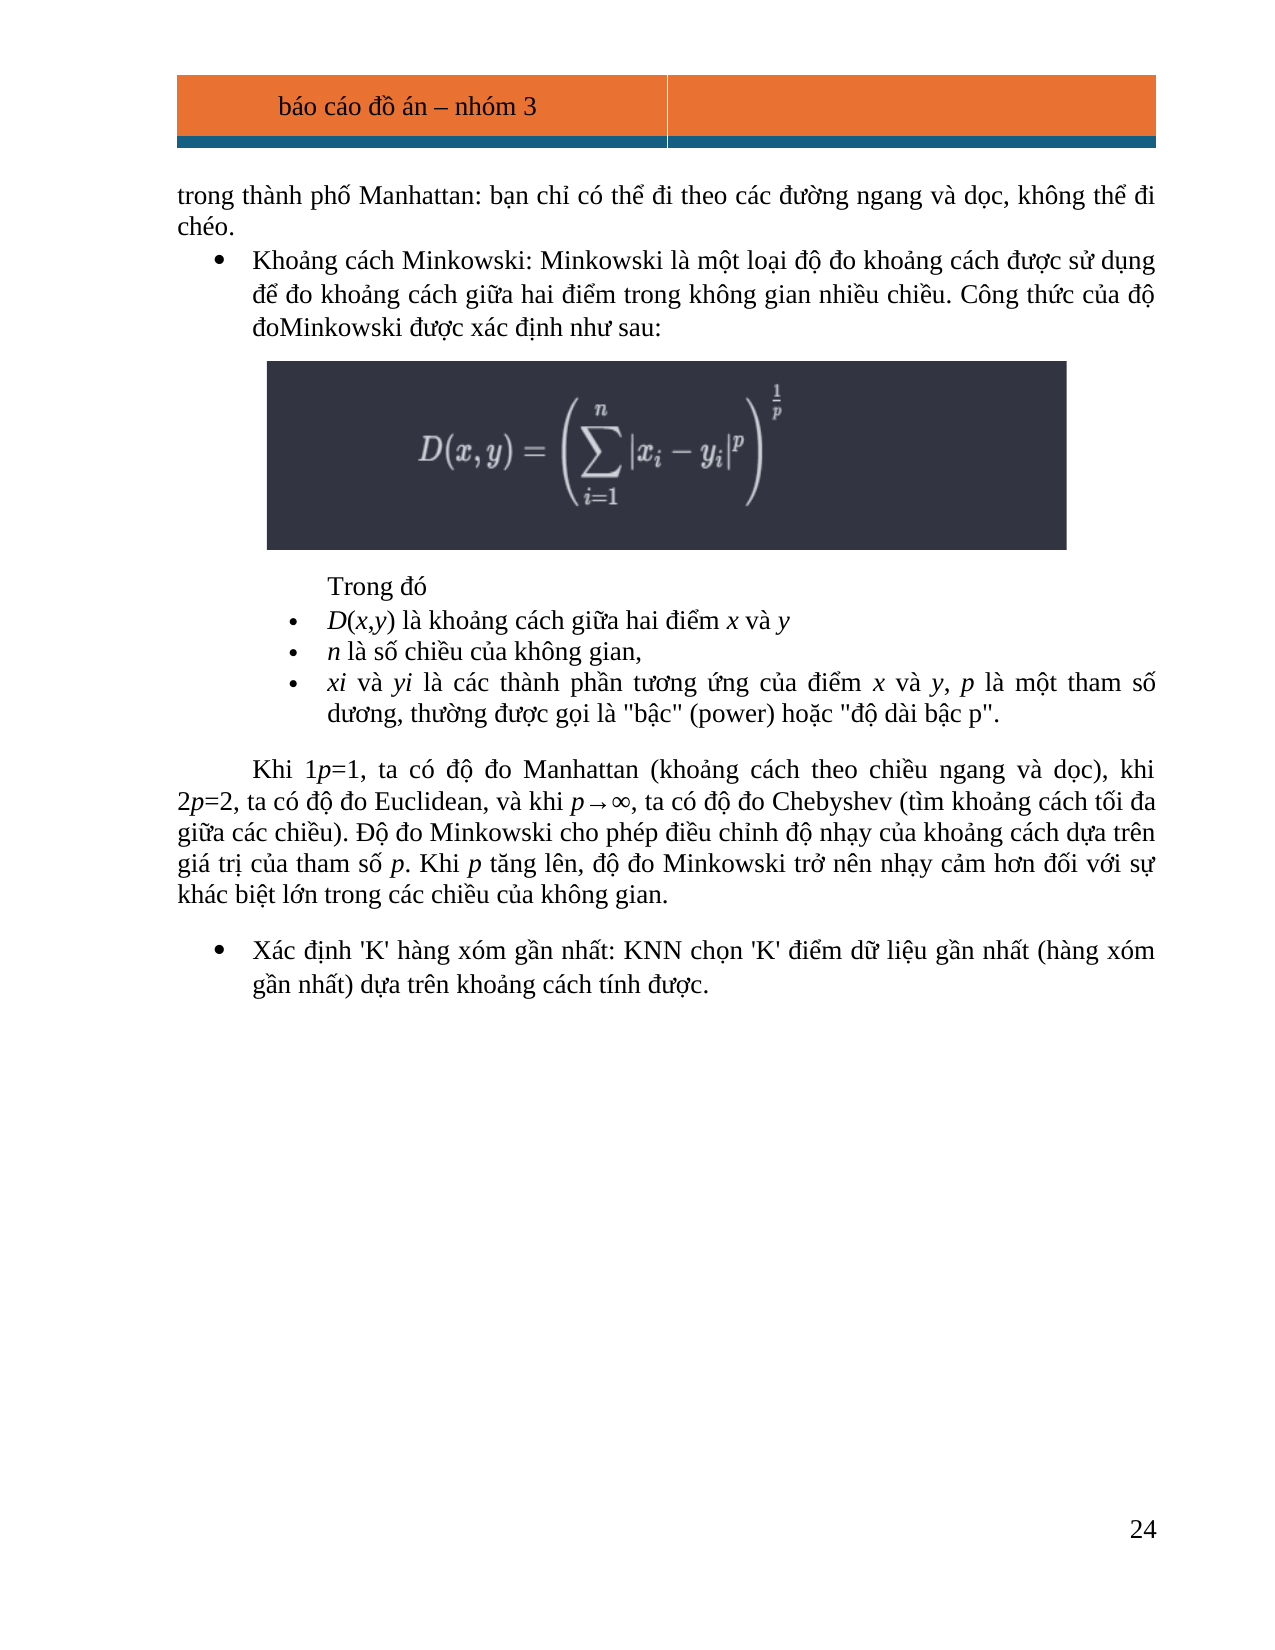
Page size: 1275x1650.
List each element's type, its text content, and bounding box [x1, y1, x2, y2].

list Xác định 'K' hàng xóm gần nhất: KNN chọn 'K' điểm dữ liệu gần nhất (hàng xóm gần nhất) dựa trên khoảng cách tính được. [214, 934, 1156, 999]
text Khi 1p=1, ta có độ đo Manhattan (khoảng cách theo chiều ngang và dọc), khi 2p=2, ta có độ đo Euclidean, và khi p→∞, ta có độ đo Chebyshev (tìm khoảng cách tối đa giữa các chiều). Độ đo Minkowski cho phép điều chỉnh độ nhạy của khoảng cách dựa trên giá trị của tham số p. Khi p tăng lên, độ đo Minkowski trở nên nhạy cảm hơn đối với sự khác biệt lớn trong các chiều của không gian. [177, 753, 1156, 909]
text Trong đó [327, 570, 1156, 601]
picture [266, 361, 1067, 550]
list xi​ và yi​ là các thành phần tương ứng của điểm x và y, p là một tham số dương, thường được gọi là "bậc" (power) hoặc "độ dài bậc p". [289, 666, 1156, 728]
list Khoảng cách Minkowski: Minkowski là một loại độ đo khoảng cách được sử dụng để đo khoảng cách giữa hai điểm trong không gian nhiều chiều. Công thức của độ đoMinkowski được xác định như sau: [214, 244, 1156, 343]
list n là số chiều của không gian, [289, 635, 1156, 666]
list D(x,y) là khoảng cách giữa hai điểm x và y [289, 604, 1156, 635]
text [177, 179, 1156, 242]
